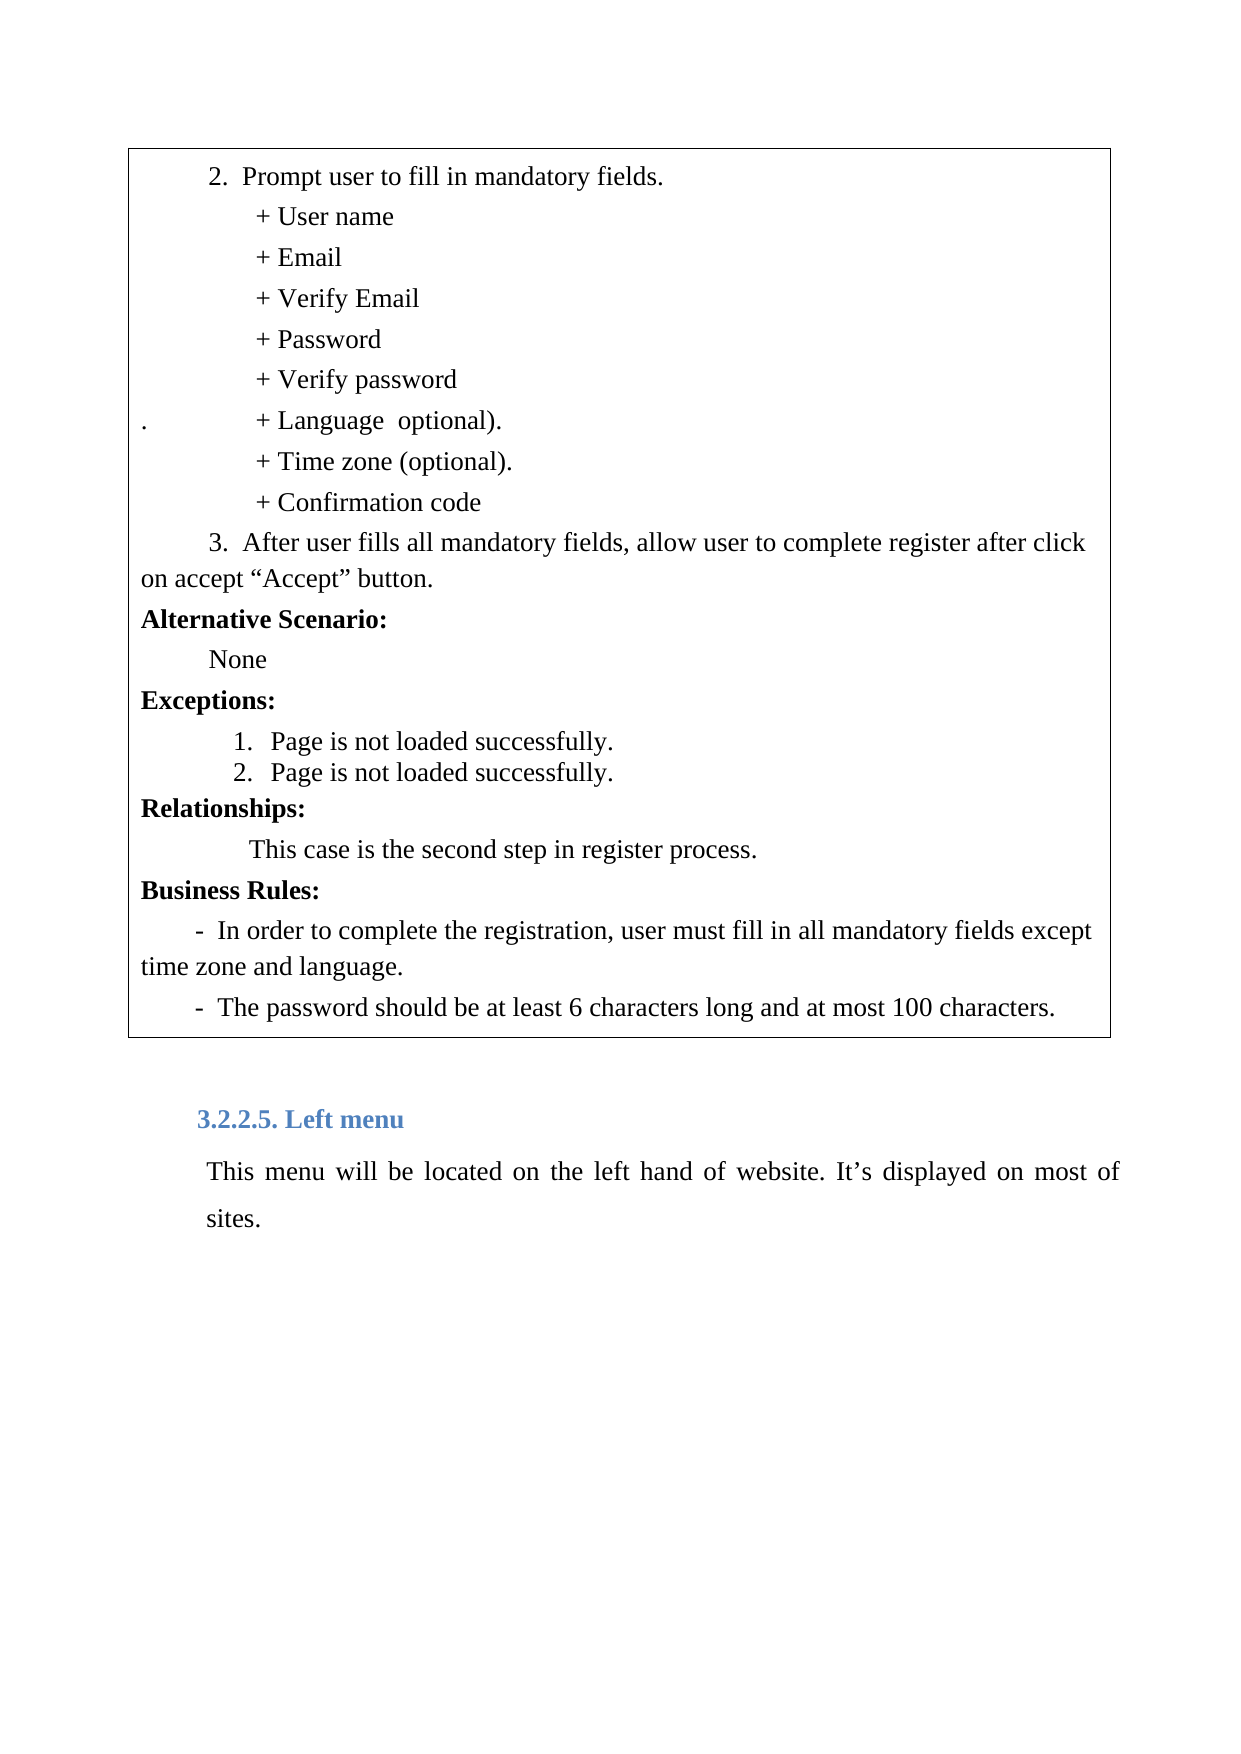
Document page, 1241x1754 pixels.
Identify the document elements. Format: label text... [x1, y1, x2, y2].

subtitle 3.2.2.5. Left menu [197, 1103, 1122, 1134]
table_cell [129, 149, 1110, 1037]
text This menu will be located on the left hand of website. It’s displayed on most of sites. [206, 1155, 1122, 1233]
